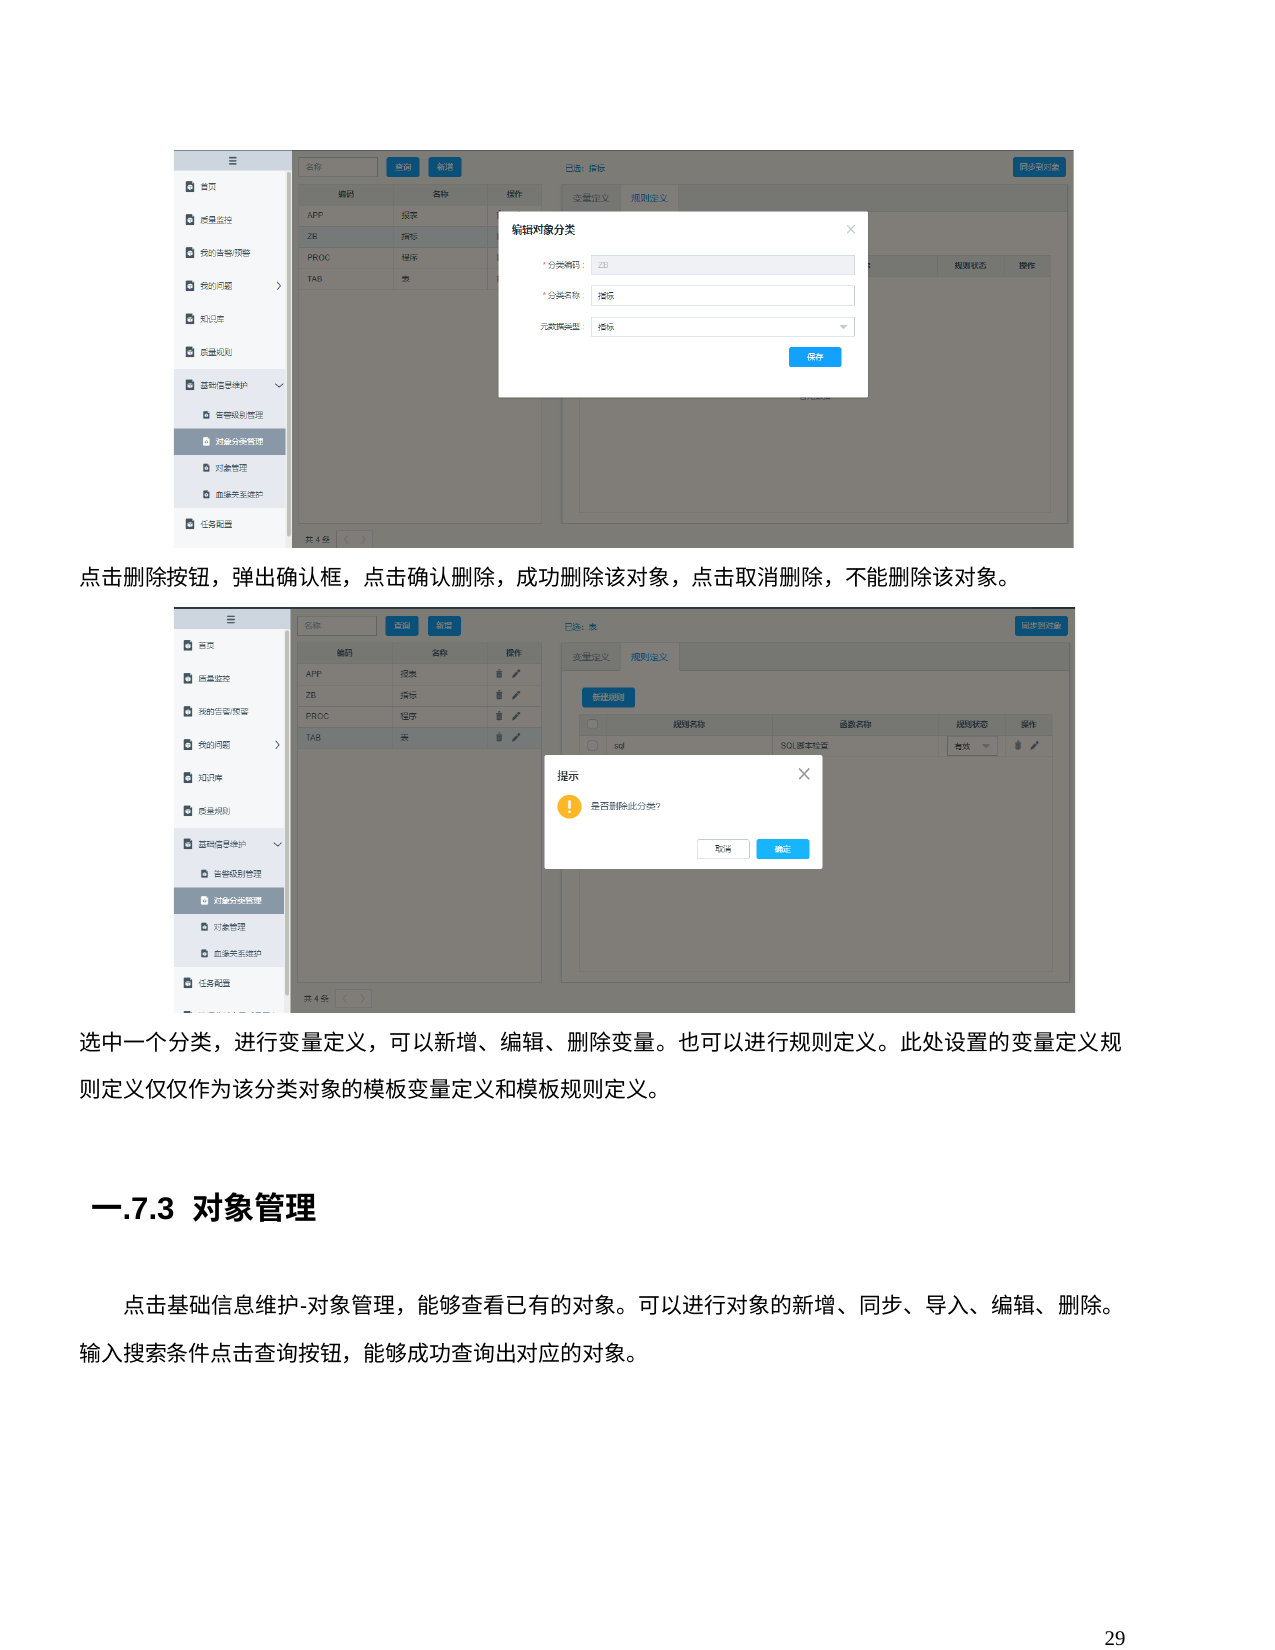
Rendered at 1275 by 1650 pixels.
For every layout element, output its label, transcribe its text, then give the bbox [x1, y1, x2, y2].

picture [173, 150, 1074, 548]
text 对象管理 [91, 1183, 1125, 1228]
text 点击删除按钮，弹出确认框，点击确认删除，成功删除该对象，点击取消删除，不能删除该对象。 [79, 560, 1125, 592]
text 选中一个分类，进行变量定义，可以新增、编辑、删除变量。也可以进行规则定义。此处设置的变量定义规则定义仅仅作为该分类对象的模板变量定义和模板规则定义。 [79, 1025, 1125, 1104]
text 点击基础信息维护-对象管理，能够查看已有的对象。可以进行对象的新增、同步、导入、编辑、删除。输入搜索条件点击查询按钮，能够成功查询出对应的对象。 [79, 1288, 1125, 1367]
picture [173, 607, 1075, 1013]
